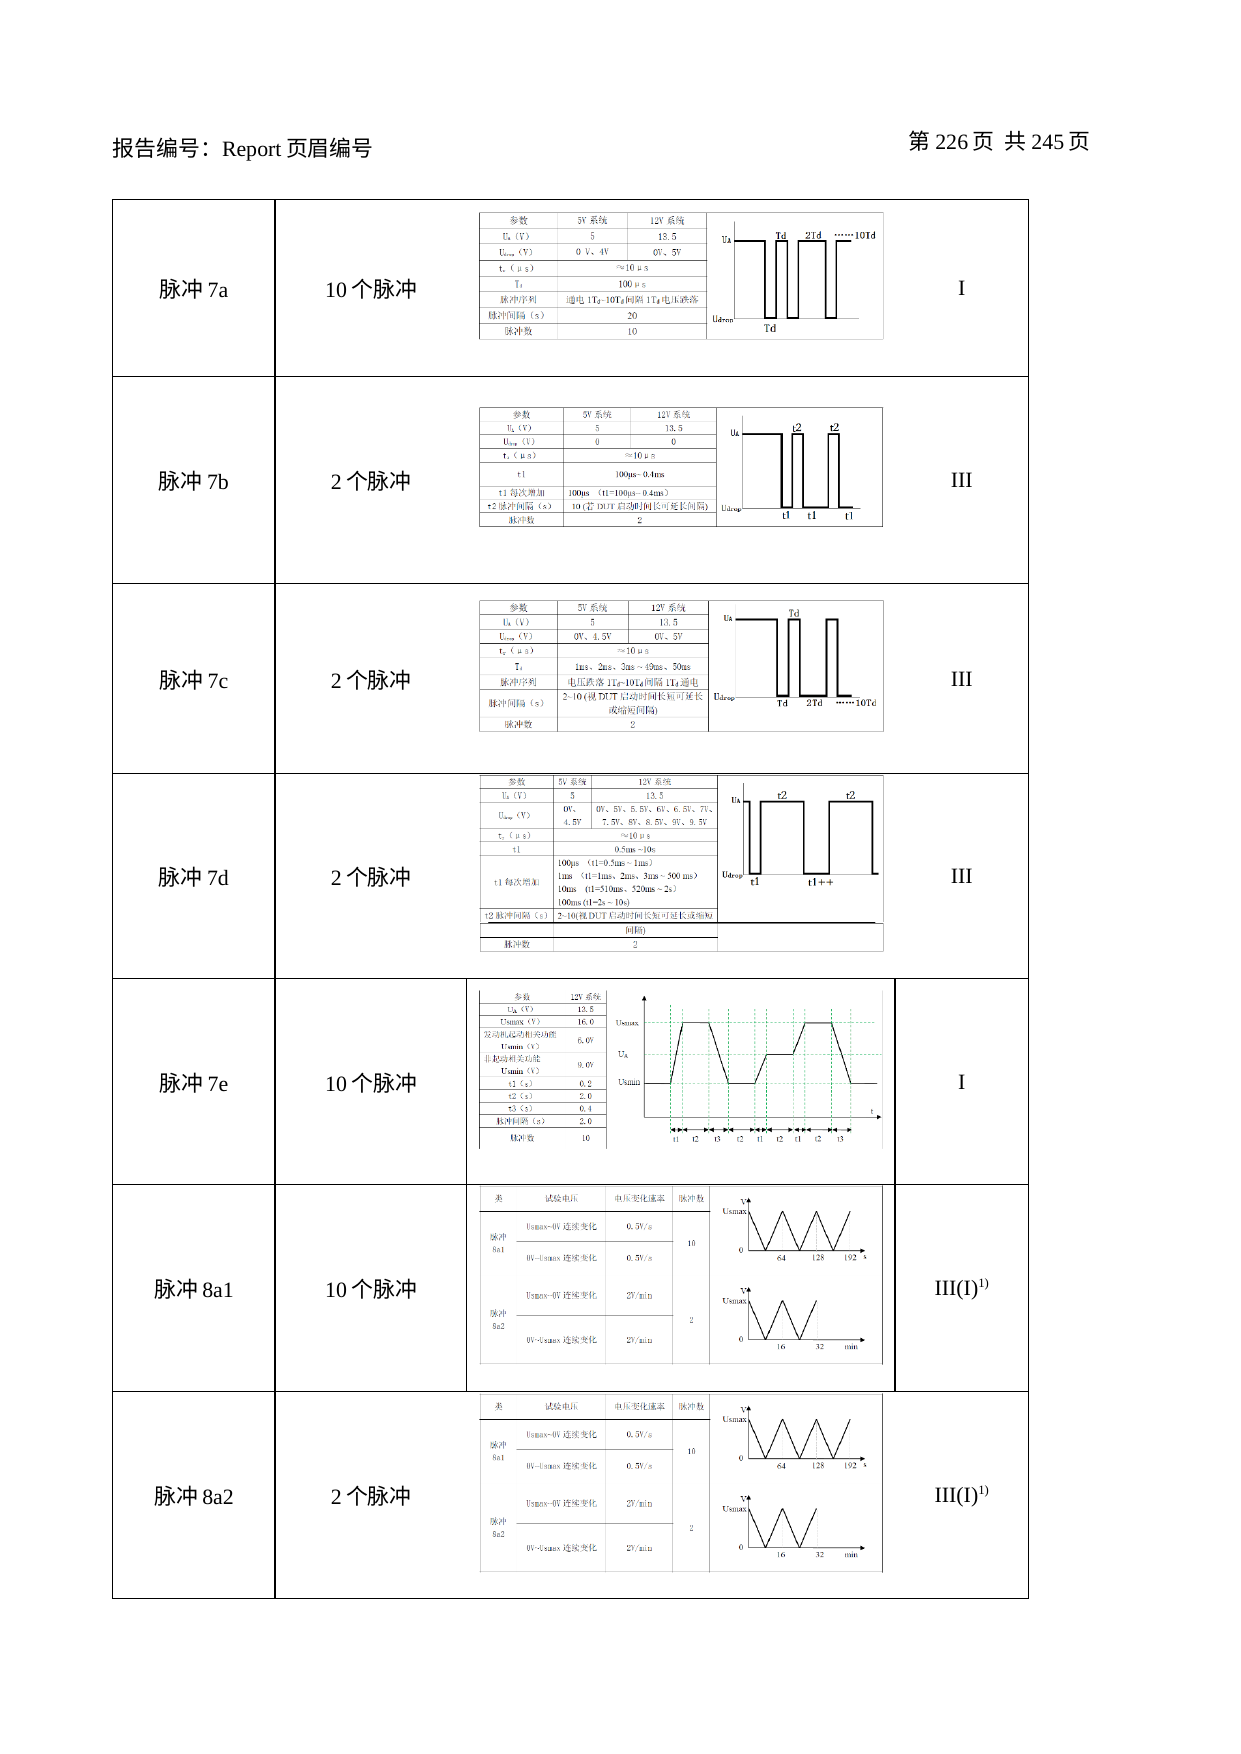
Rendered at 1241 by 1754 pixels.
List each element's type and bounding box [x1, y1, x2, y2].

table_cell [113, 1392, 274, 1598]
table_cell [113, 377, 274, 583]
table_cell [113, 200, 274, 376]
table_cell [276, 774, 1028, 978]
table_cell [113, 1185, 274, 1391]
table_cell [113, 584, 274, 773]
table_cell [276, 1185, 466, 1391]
picture [478, 406, 884, 528]
picture [478, 775, 884, 952]
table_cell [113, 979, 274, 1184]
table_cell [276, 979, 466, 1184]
picture [478, 988, 884, 1150]
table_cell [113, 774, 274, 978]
picture [478, 211, 884, 340]
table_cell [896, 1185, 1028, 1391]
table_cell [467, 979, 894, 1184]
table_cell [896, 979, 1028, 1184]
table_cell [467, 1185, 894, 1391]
picture [478, 599, 884, 732]
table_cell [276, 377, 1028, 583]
picture [478, 1392, 884, 1574]
picture [478, 1185, 884, 1366]
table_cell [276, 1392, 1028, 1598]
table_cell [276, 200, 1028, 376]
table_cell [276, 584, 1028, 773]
